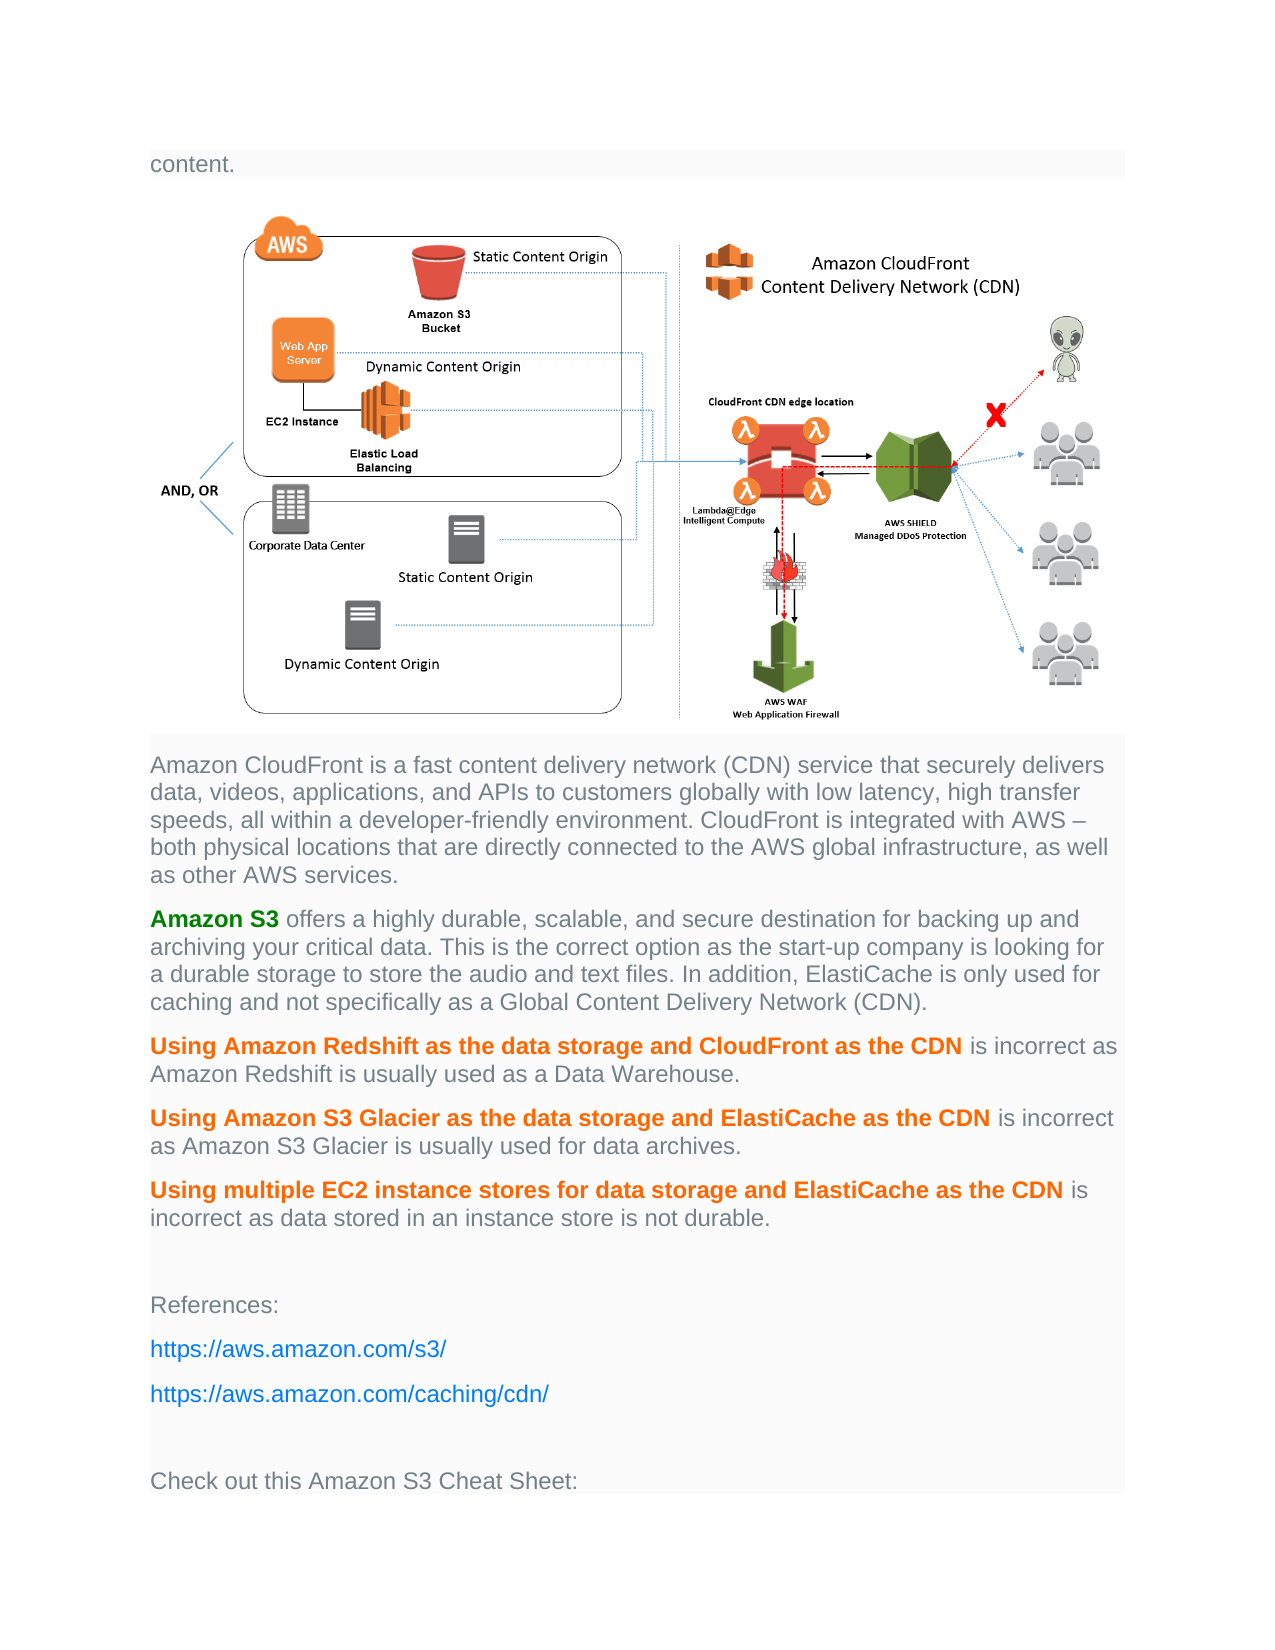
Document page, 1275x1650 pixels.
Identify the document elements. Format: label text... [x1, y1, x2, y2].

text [150, 150, 1125, 177]
text Amazon S3 offers a highly durable, scalable, and secure destination for backing up and archiving your critical data. This is the correct option as the start-up company is looking for a durable storage to store the audio and text files. In addition, ElastiCache is only used for caching and not specifically as a Global Content Delivery Network (CDN). [150, 905, 1125, 1016]
text References: [150, 1291, 1125, 1318]
text Amazon CloudFront is a fast content delivery network (CDN) service that securely delivers data, videos, applications, and APIs to customers globally with low latency, high transfer speeds, all within a developer-friendly environment. CloudFront is integrated with AWS – both physical locations that are directly connected to the AWS global infrastructure, as well as other AWS services. [150, 751, 1125, 888]
text Check out this Amazon S3 Cheat Sheet: [150, 1467, 1125, 1494]
text Using multiple EC2 instance stores for data storage and ElastiCache as the CDN is incorrect as data stored in an instance store is not durable. [150, 1176, 1125, 1231]
picture [150, 177, 1125, 734]
text Using Amazon S3 Glacier as the data storage and ElastiCache as the CDN is incorrect as Amazon S3 Glacier is usually used for data archives. [150, 1104, 1125, 1159]
text https://aws.amazon.com/caching/cdn/ [150, 1379, 1125, 1407]
text Using Amazon Redshift as the data storage and CloudFront as the CDN is incorrect as Amazon Redshift is usually used as a Data Warehouse. [150, 1032, 1125, 1087]
text https://aws.amazon.com/s3/ [150, 1335, 1125, 1363]
